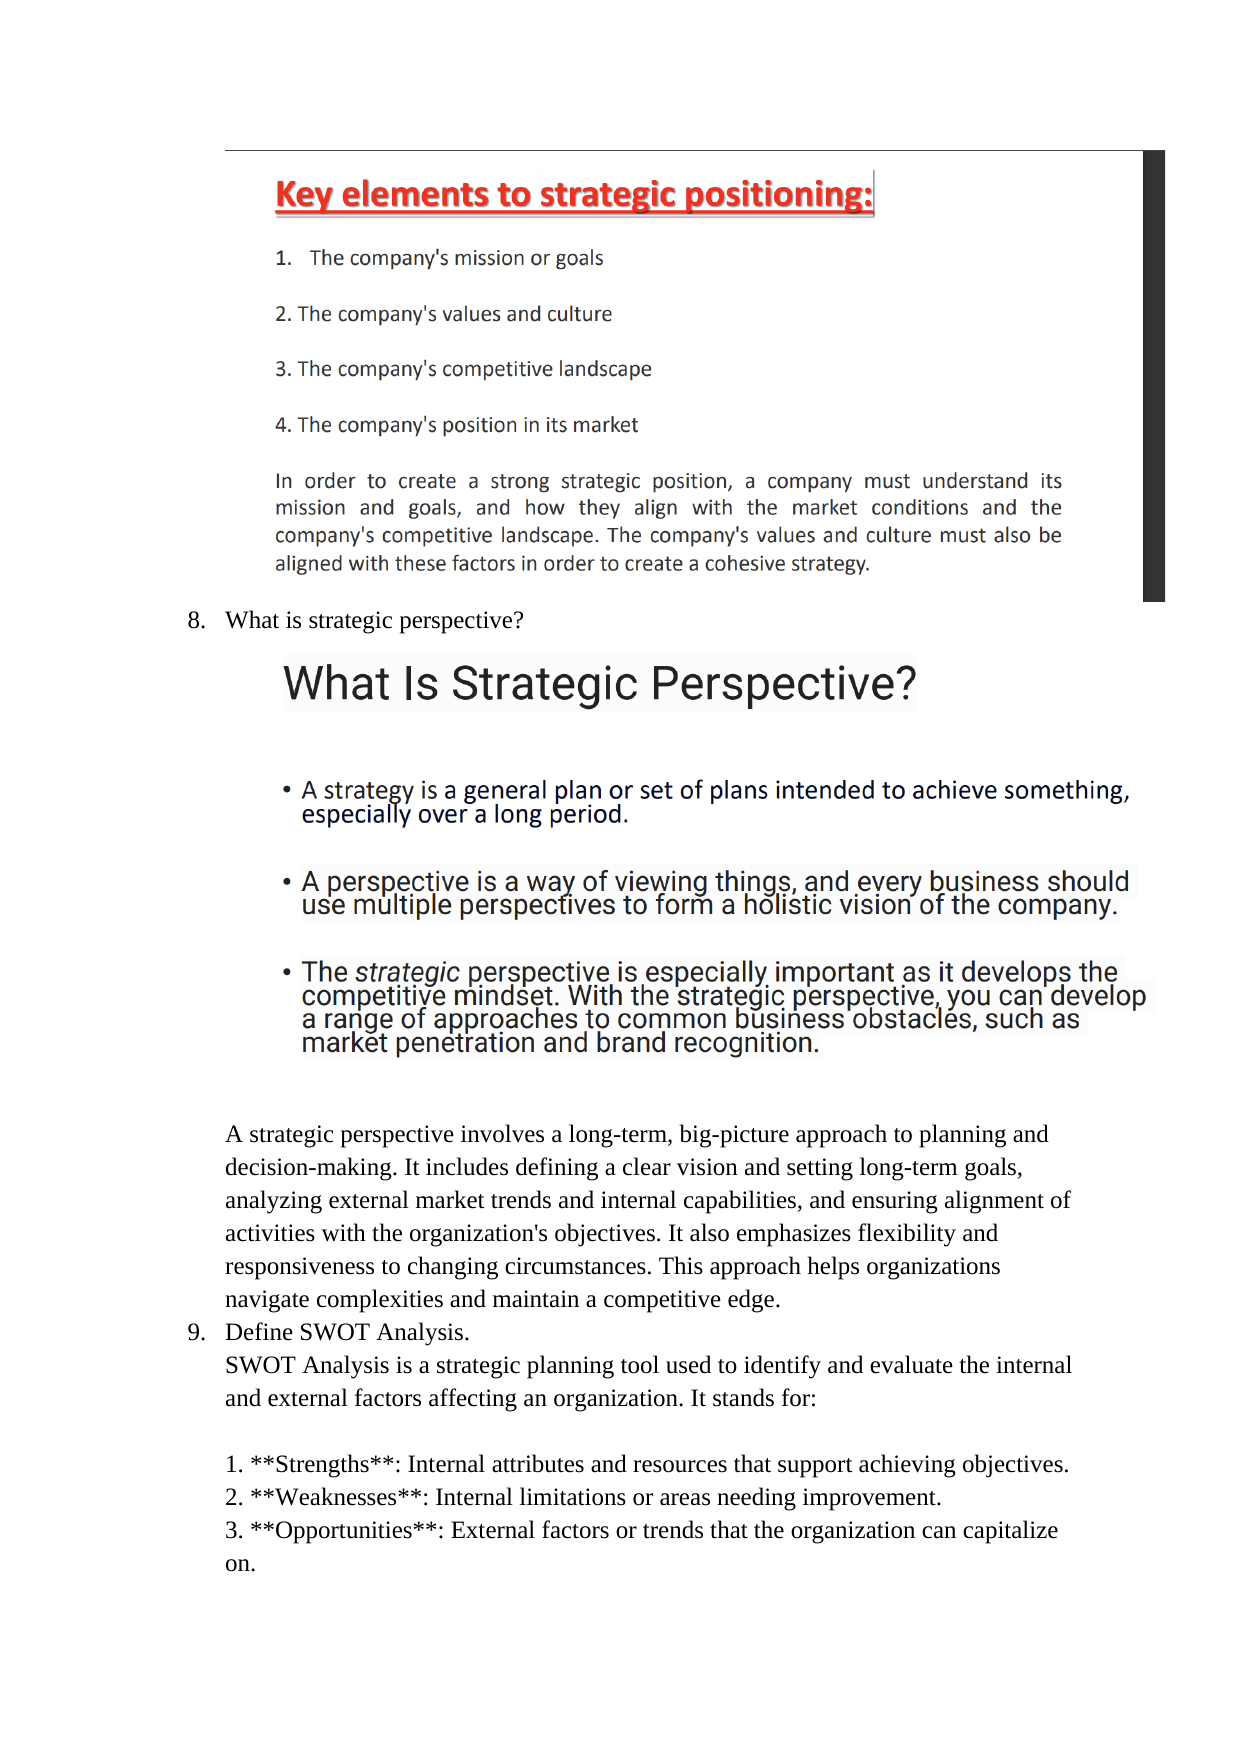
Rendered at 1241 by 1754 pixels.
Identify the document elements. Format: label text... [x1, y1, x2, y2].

list A strategic perspective involves a long-term, big-picture approach to planning and decision-making. It includes defining a clear vision and setting long-term goals, analyzing external market trends and internal capabilities, and ensuring alignment of activities with the organization's objectives. It also emphasizes flexibility and responsiveness to changing circumstances. This approach helps organizations navigate complexities and maintain a competitive edge. [225, 1119, 1090, 1313]
list 2. **Weaknesses**: Internal limitations or areas needing improvement. [225, 1482, 1090, 1511]
list SWOT Analysis is a strategic planning tool used to identify and evaluate the internal and external factors affecting an organization. It stands for: [225, 1350, 1090, 1412]
list 1. **Strengths**: Internal attributes and resources that support achieving objectives. [225, 1449, 1090, 1478]
list Define SWOT Analysis. [187, 1317, 1090, 1346]
list 3. **Opportunities**: External factors or trends that the organization can capitalize on. [225, 1515, 1090, 1577]
picture [225, 150, 1166, 602]
picture [225, 638, 1166, 1115]
list What is strategic perspective? [187, 605, 1090, 634]
